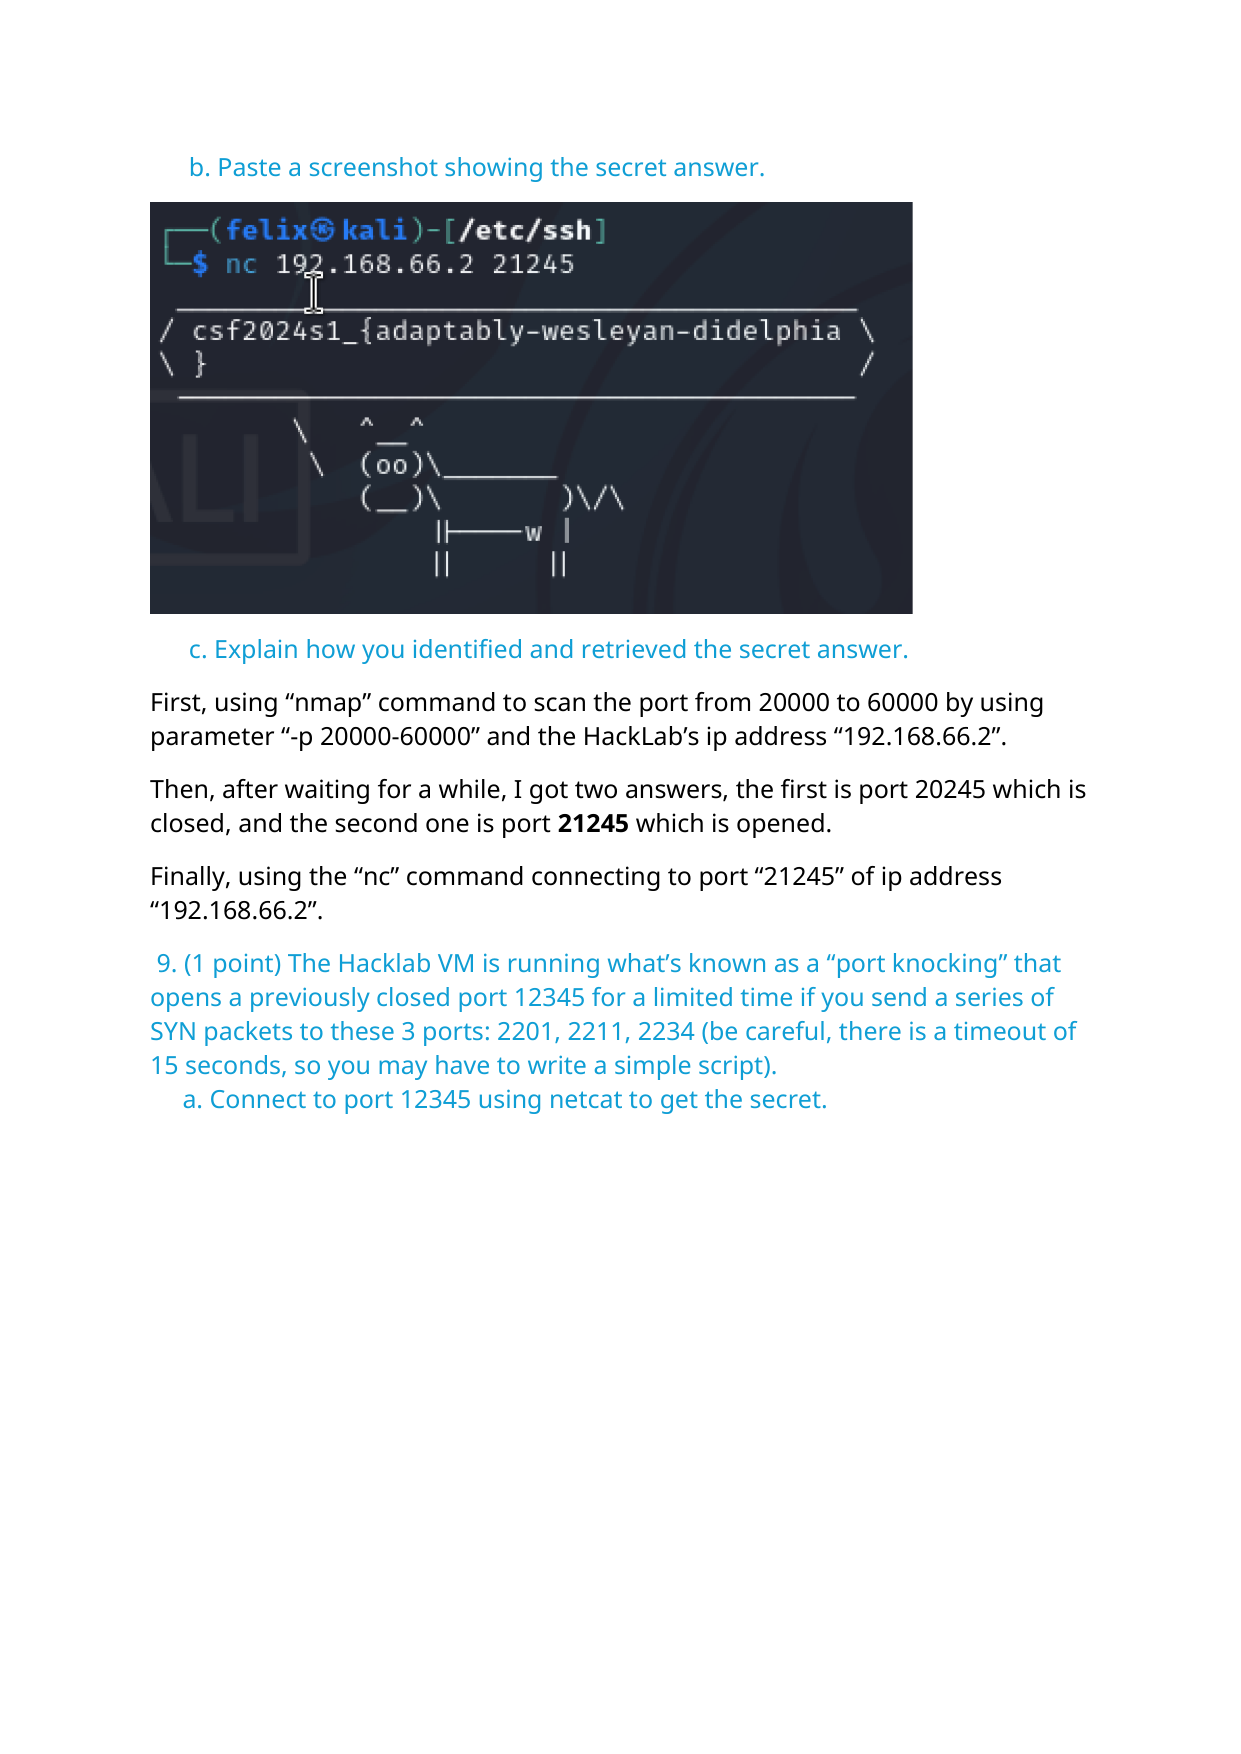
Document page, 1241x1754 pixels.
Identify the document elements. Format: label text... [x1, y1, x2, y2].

text 9. (1 point) The Hacklab VM is running what’s known as a “port knocking” that opens a previously closed port 12345 for a limited time if you send a series of SYN packets to these 3 ports: 2201, 2211, 2234 (be careful, there is a timeout of 15 seconds, so you may have to write a simple script). a. Connect to port 12345 using netcat to get the secret. [150, 945, 1090, 1116]
text c. Explain how you identified and retrieved the secret answer. [150, 632, 1090, 666]
text Then, after waiting for a while, I got two answers, the first is port 20245 which is closed, and the second one is port 21245 which is opened. [150, 772, 1090, 840]
picture [150, 202, 913, 614]
text Finally, using the “nc” command connecting to port “21245” of ip address “192.168.66.2”. [150, 858, 1090, 927]
text b. Paste a screenshot showing the secret answer. [150, 150, 1090, 184]
text First, using “nmap” command to scan the port from 20000 to 60000 by using parameter “-p 20000-60000” and the HackLab’s ip address “192.168.66.2”. [150, 685, 1090, 753]
